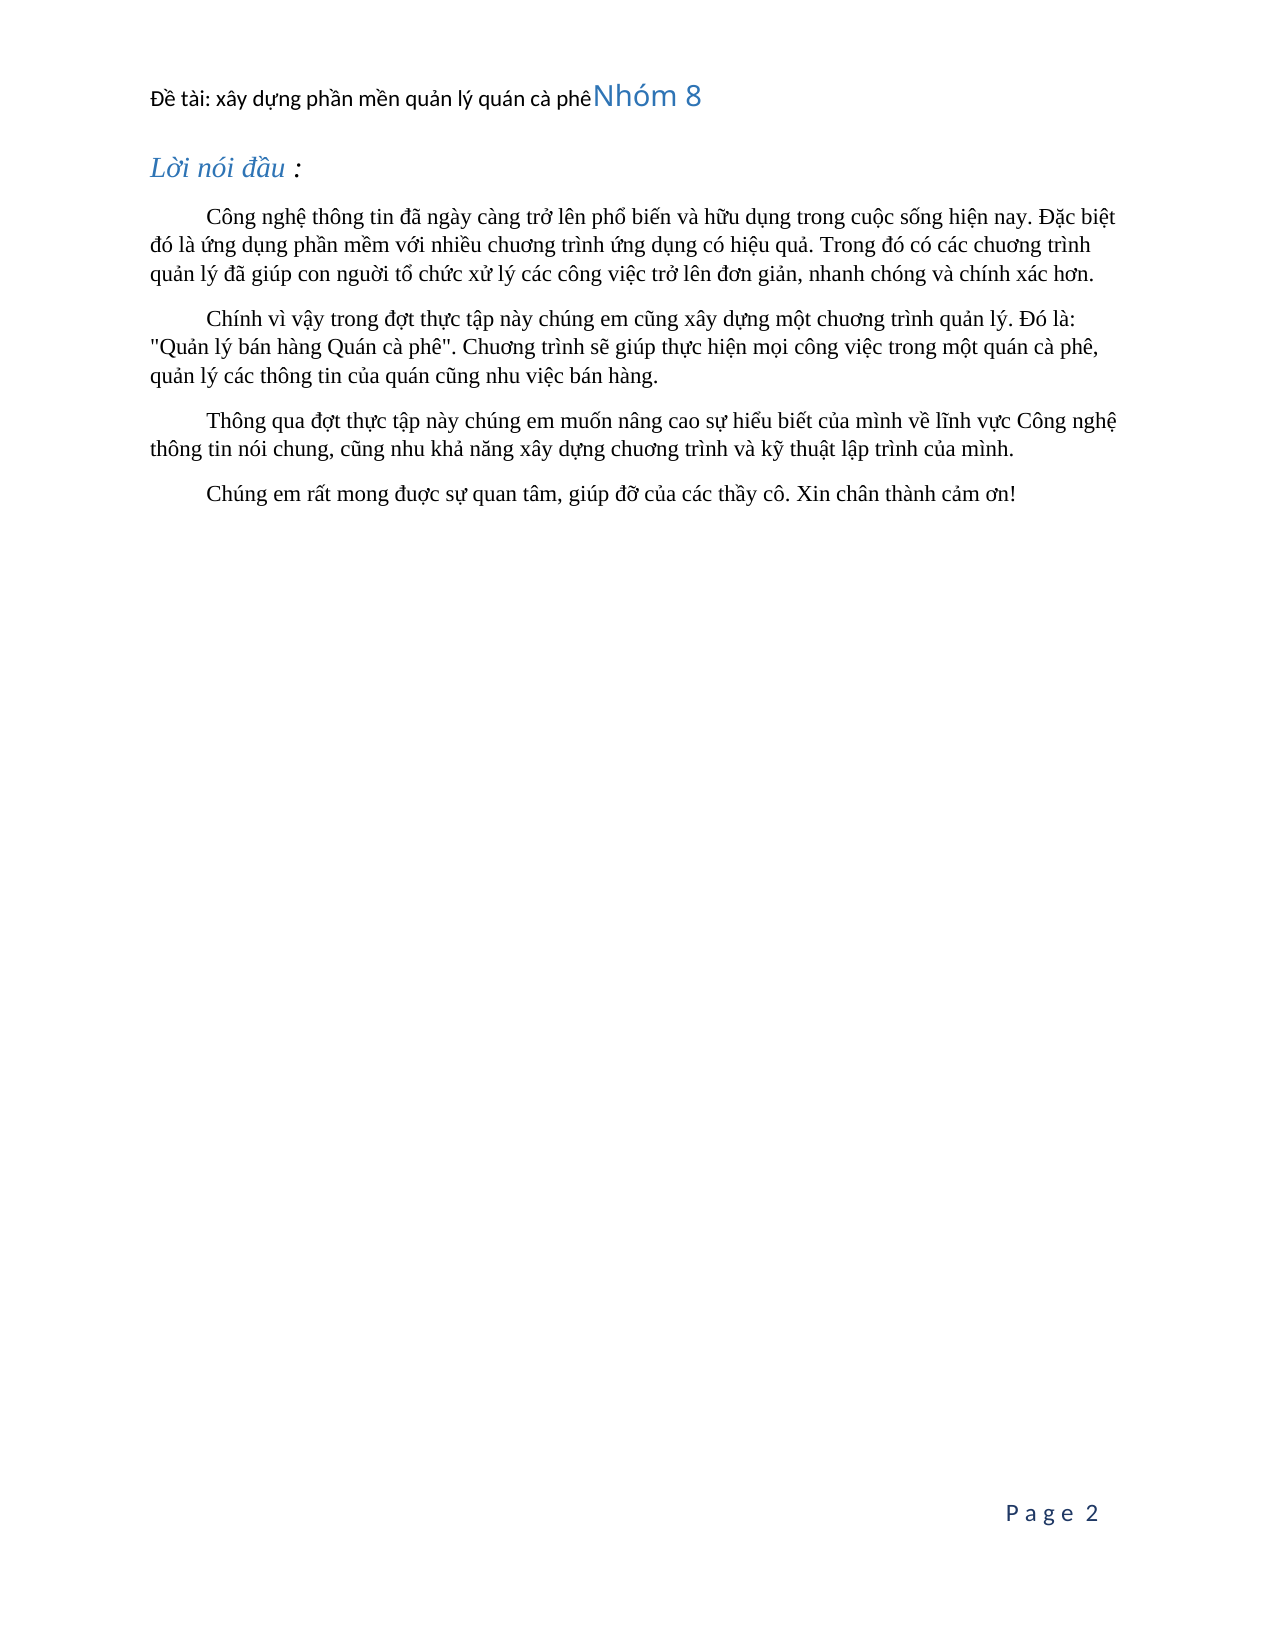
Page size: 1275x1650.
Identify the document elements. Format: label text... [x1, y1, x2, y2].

text Chúng em rất mong đuợc sự quan tâm, giúp đỡ của các thầy cô. Xin chân thành cảm ơn! [150, 480, 1125, 507]
text Chính vì vậy trong đợt thực tập này chúng em cũng xây dựng một chuơng trình quản lý. Đó là: "Quản lý bán hàng Quán cà phê". Chuơng trình sẽ giúp thực hiện mọi công việc trong một quán cà phê, quản lý các thông tin của quán cũng nhu việc bán hàng. [150, 305, 1125, 388]
text Lời nói đầu : [150, 150, 1125, 183]
text Công nghệ thông tin đã ngày càng trở lên phổ biến và hữu dụng trong cuộc sống hiện nay. Đặc biệt đó là ứng dụng phần mềm với nhiều chuơng trình ứng dụng có hiệu quả. Trong đó có các chuơng trình quản lý đã giúp con nguời tổ chức xử lý các công việc trở lên đơn giản, nhanh chóng và chính xác hơn. [150, 203, 1125, 286]
text Thông qua đợt thực tập này chúng em muốn nâng cao sự hiểu biết của mình về lĩnh vực Công nghệ thông tin nói chung, cũng nhu khả năng xây dựng chuơng trình và kỹ thuật lập trình của mình. [150, 407, 1125, 462]
